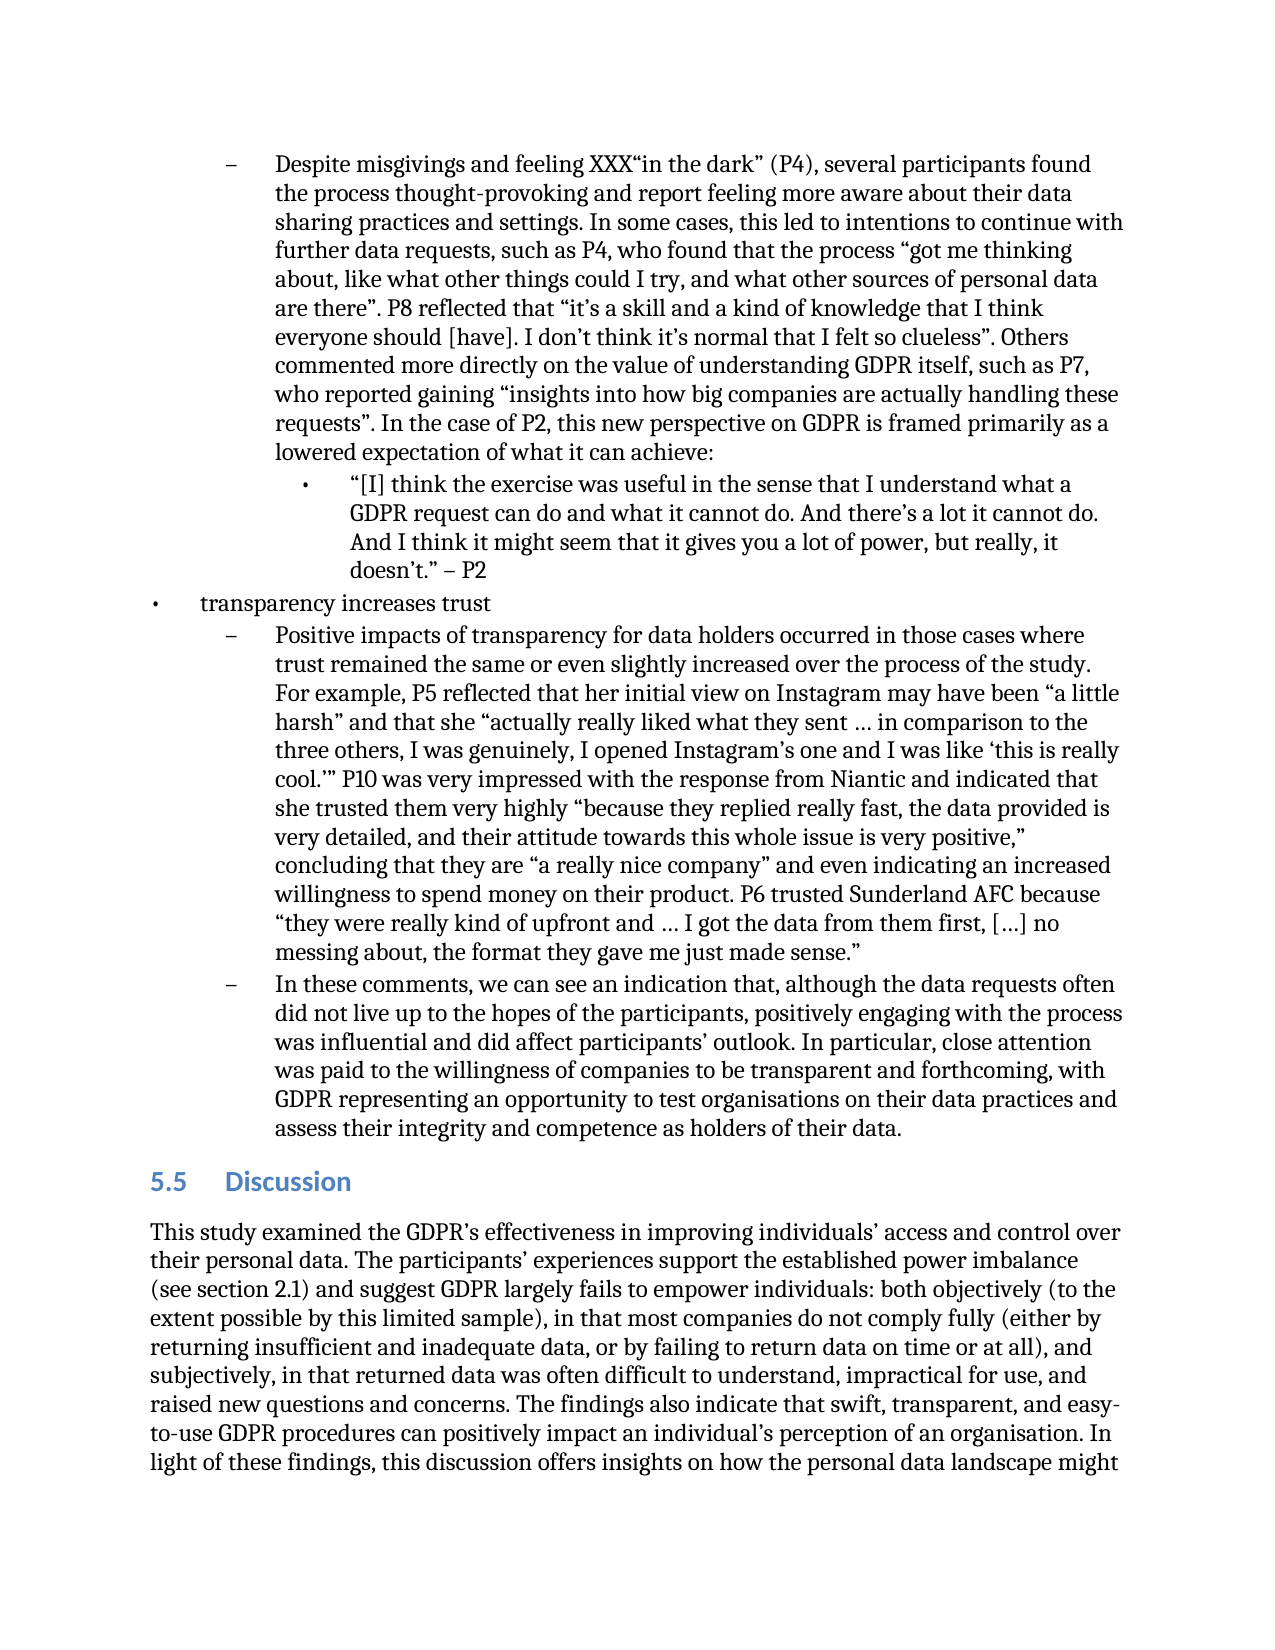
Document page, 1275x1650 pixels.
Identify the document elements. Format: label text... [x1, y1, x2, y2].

subtitle 5.5 Discussion [150, 1163, 1125, 1199]
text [150, 1218, 1125, 1476]
list “[I] think the exercise was useful in the sense that I understand what a GDPR request can do and what it cannot do. And there’s a lot it cannot do. And I think it might seem that it gives you a lot of power, but really, it doesn’t.” – P2 [300, 470, 1125, 585]
list In these comments, we can see an indication that, although the data requests often did not live up to the hopes of the participants, positively engaging with the process was influential and did affect participants’ outlook. In particular, close attention was paid to the willingness of companies to be transparent and forthcoming, with GDPR representing an opportunity to test organisations on their data practices and assess their integrity and competence as holders of their data. [225, 970, 1125, 1142]
list transparency increases trust [150, 589, 1125, 617]
list Despite misgivings and feeling XXX“in the dark” (P4), several participants found the process thought-provoking and report feeling more aware about their data sharing practices and settings. In some cases, this led to intentions to continue with further data requests, such as P4, who found that the process “got me thinking about, like what other things could I try, and what other sources of personal data are there”. P8 reflected that “it’s a skill and a kind of knowledge that I think everyone should [have]. I don’t think it’s normal that I felt so clueless”. Others commented more directly on the value of understanding GDPR itself, such as P7, who reported gaining “insights into how big companies are actually handling these requests”. In the case of P2, this new perspective on GDPR is framed primarily as a lowered expectation of what it can achieve: [225, 150, 1125, 466]
list Positive impacts of transparency for data holders occurred in those cases where trust remained the same or even slightly increased over the process of the study. For example, P5 reflected that her initial view on Instagram may have been “a little harsh” and that she “actually really liked what they sent … in comparison to the three others, I was genuinely, I opened Instagram’s one and I was like ‘this is really cool.’” P10 was very impressed with the response from Niantic and indicated that she trusted them very highly “because they replied really fast, the data provided is very detailed, and their attitude towards this whole issue is very positive,” concluding that they are “a really nice company” and even indicating an increased willingness to spend money on their product. P6 trusted Sunderland AFC because “they were really kind of upfront and … I got the data from them first, […] no messing about, the format they gave me just made sense.” [225, 621, 1125, 966]
